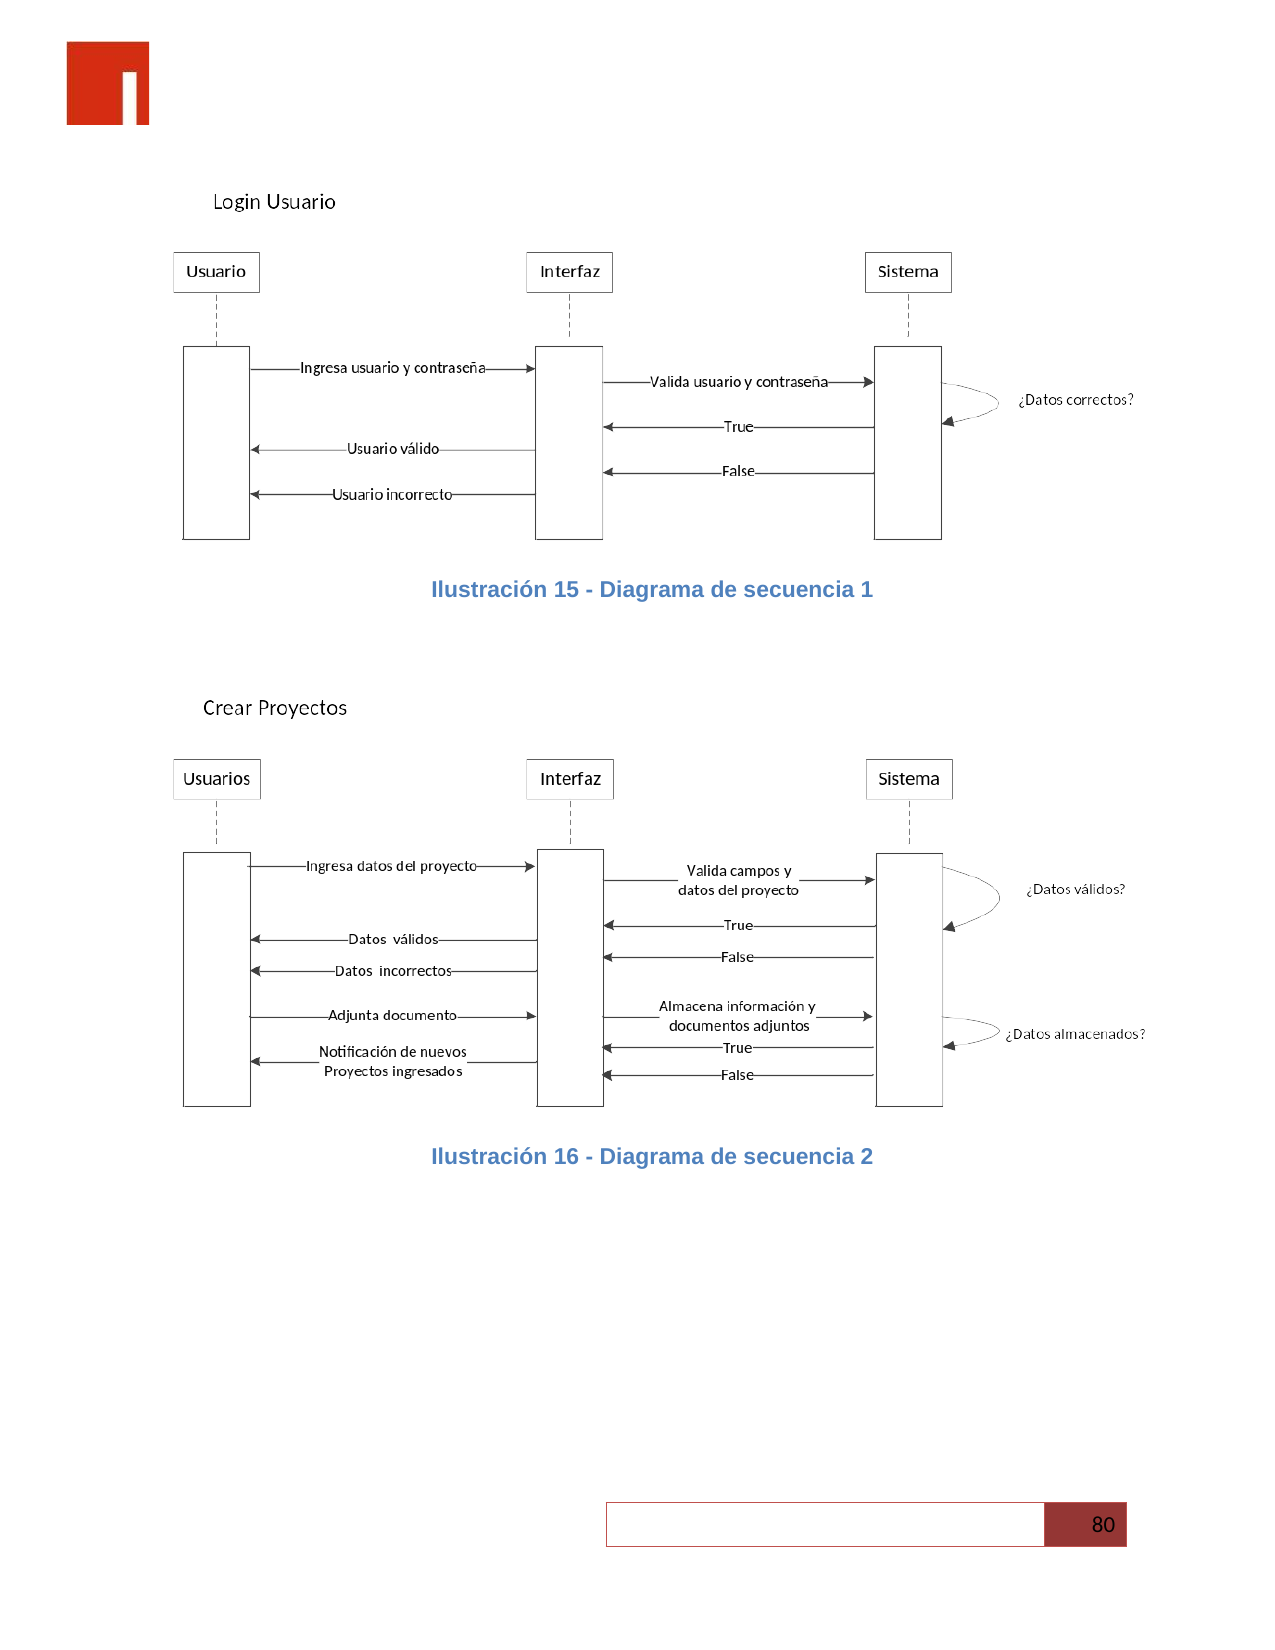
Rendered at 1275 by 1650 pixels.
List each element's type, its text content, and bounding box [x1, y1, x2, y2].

text Ilustración 15 - Diagrama de secuencia 1 [148, 576, 1157, 603]
picture [66, 41, 150, 125]
text Ilustración 16 - Diagrama de secuencia 2 [148, 1143, 1157, 1169]
